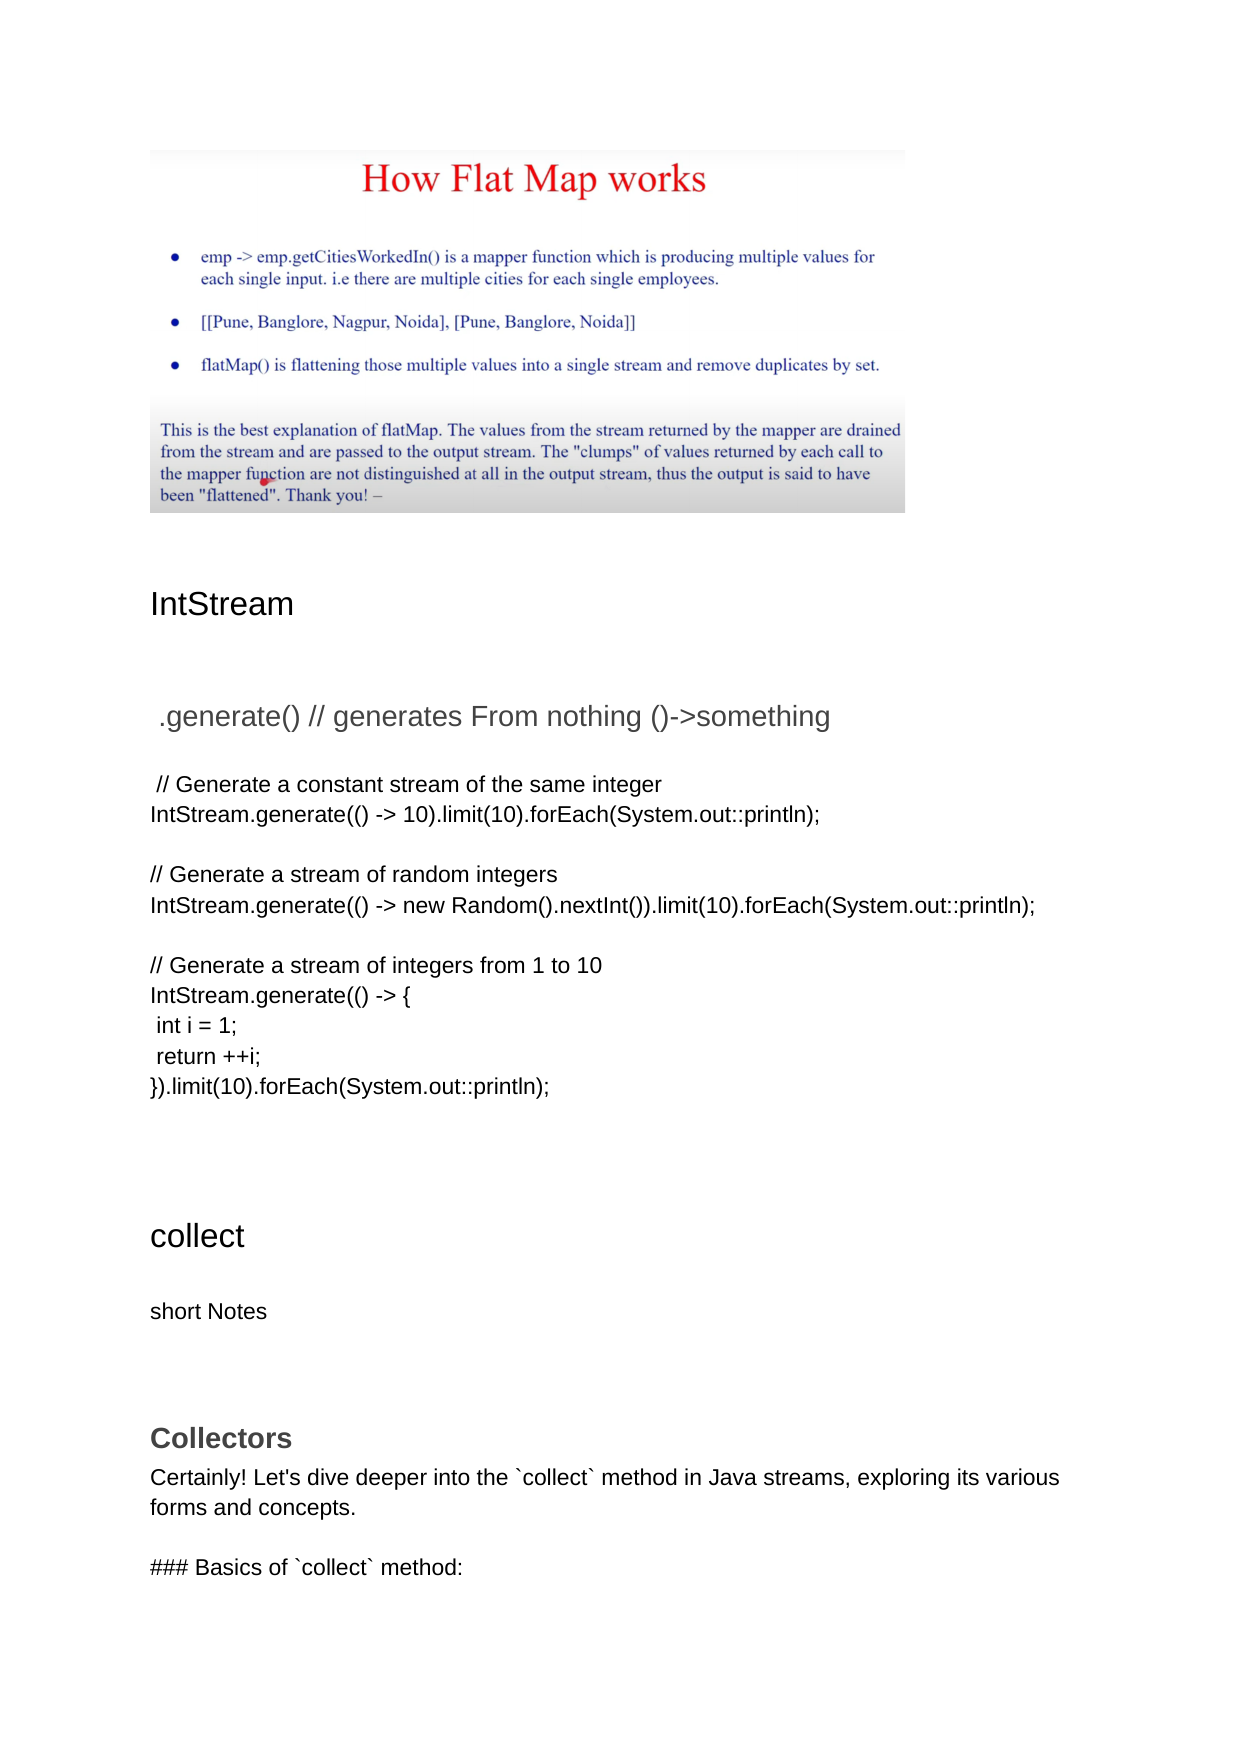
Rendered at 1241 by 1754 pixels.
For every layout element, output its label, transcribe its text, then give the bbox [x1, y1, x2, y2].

text IntStream.generate(() -> { [150, 982, 1090, 1008]
text short Notes [150, 1298, 1090, 1324]
text IntStream.generate(() -> new Random().nextInt()).limit(10).forEach(System.out::println); [150, 892, 1090, 918]
text // Generate a stream of random integers [150, 861, 1090, 888]
text }).limit(10).forEach(System.out::println); [150, 1073, 1090, 1099]
text IntStream.generate(() -> 10).limit(10).forEach(System.out::println); [150, 801, 1090, 827]
text // Generate a stream of integers from 1 to 10 [150, 952, 1090, 978]
subtitle Collectors [150, 1422, 1090, 1455]
text int i = 1; [150, 1012, 1090, 1039]
picture [150, 150, 906, 513]
text // Generate a constant stream of the same integer [150, 771, 1090, 797]
subtitle collect [150, 1216, 1090, 1255]
text ### Basics of `collect` method: [150, 1554, 1090, 1580]
subtitle IntStream [150, 584, 1090, 623]
subtitle .generate() // generates From nothing ()->something [150, 699, 1090, 732]
text return ++i; [150, 1043, 1090, 1069]
text Certainly! Let's dive deeper into the `collect` method in Java streams, exploring its various forms and concepts. [150, 1463, 1090, 1520]
